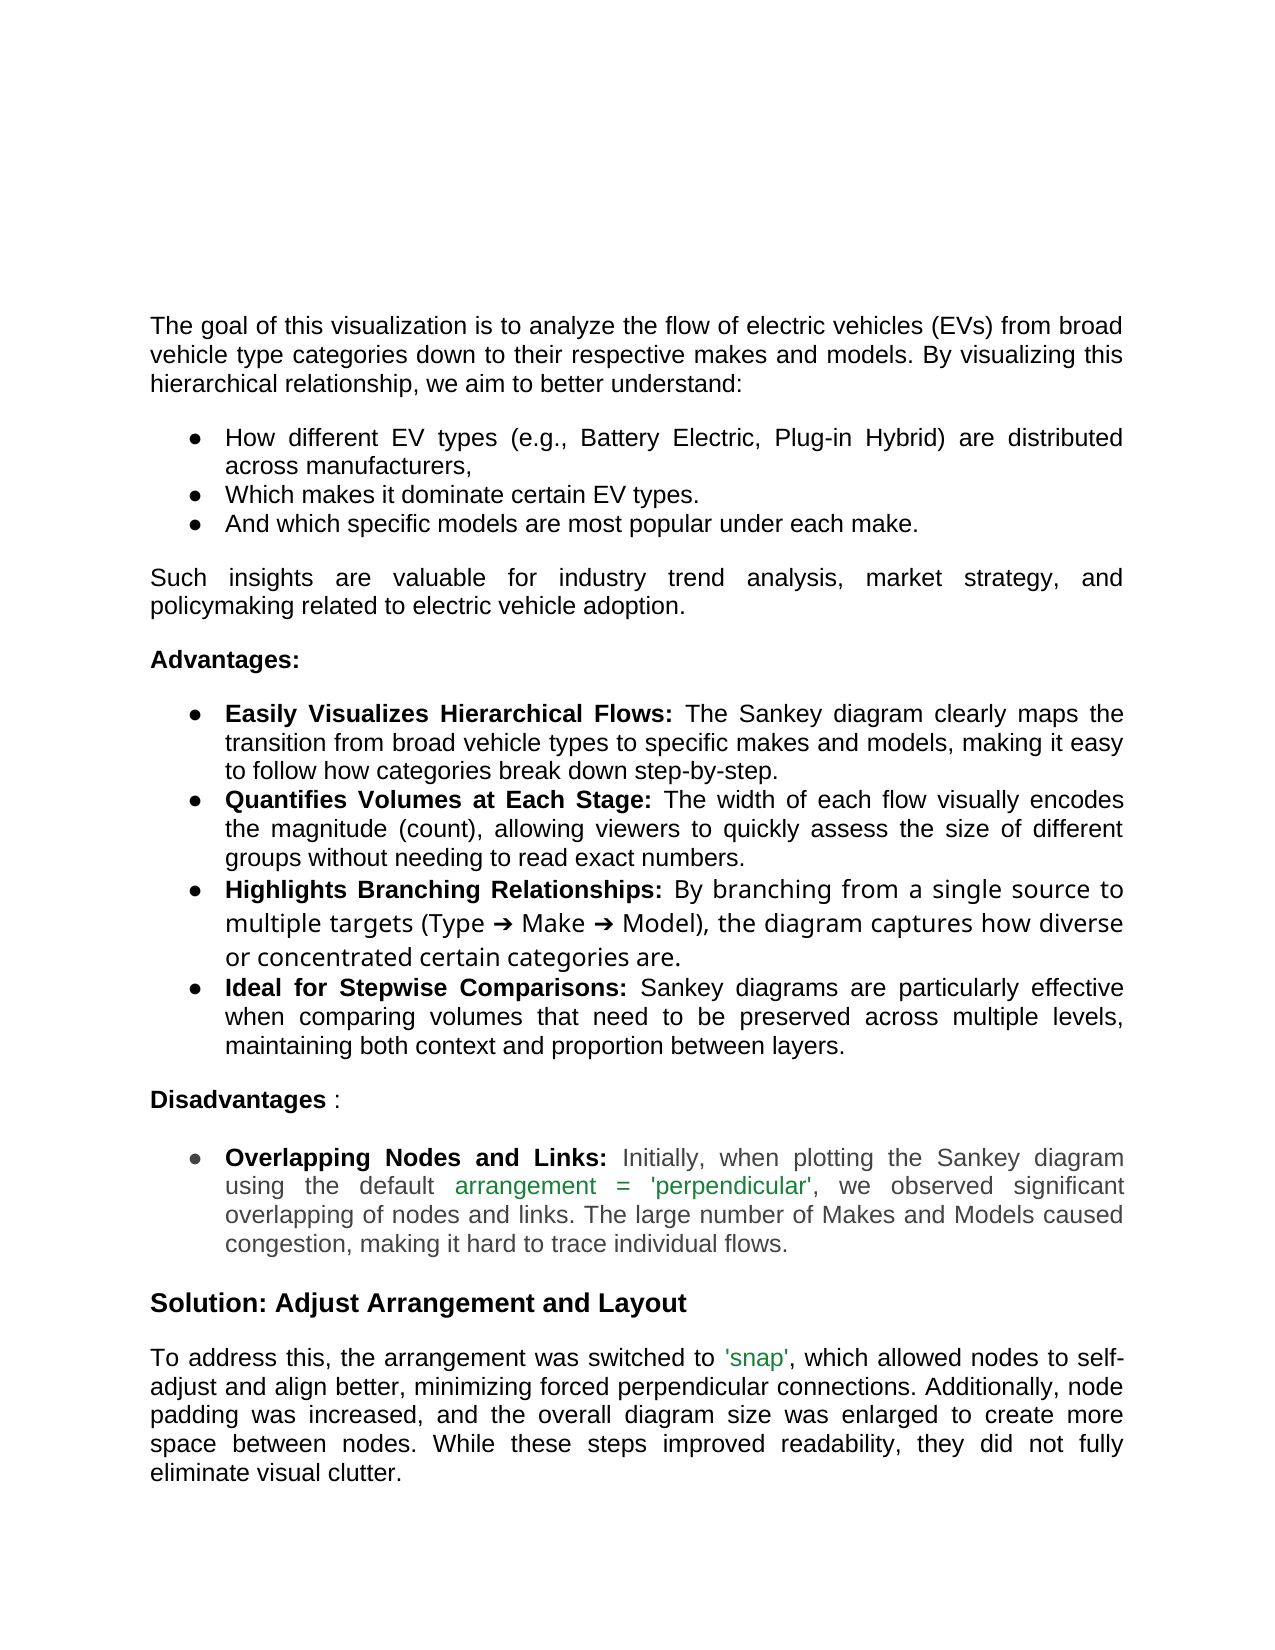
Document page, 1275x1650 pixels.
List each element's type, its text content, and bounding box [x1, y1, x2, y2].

list Highlights Branching Relationships: By branching from a single source to multiple targets (Type ➔ Make ➔ Model), the diagram captures how diverse or concentrated certain categories are. [187, 871, 1125, 973]
text The goal of this visualization is to analyze the flow of electric vehicles (EVs) from broad vehicle type categories down to their respective makes and models. By visualizing this hierarchical relationship, we aim to better understand: [150, 311, 1125, 397]
text Such insights are valuable for industry trend analysis, market strategy, and policymaking related to electric vehicle adoption. [150, 562, 1125, 620]
text Disadvantages : [150, 1085, 1125, 1113]
subtitle Solution: Adjust Arrangement and Layout [150, 1287, 1125, 1318]
list How different EV types (e.g., Battery Electric, Plug-in Hybrid) are distributed across manufacturers, [187, 422, 1125, 480]
text To address this, the arrangement was switched to 'snap', which allowed nodes to self-adjust and align better, minimizing forced perpendicular connections. Additionally, node padding was increased, and the overall diagram size was enlarged to create more space between nodes. While these steps improved readability, they did not fully eliminate visual clutter. [150, 1343, 1125, 1487]
subtitle Overlapping Nodes and Links: Initially, when plotting the Sankey diagram using the default arrangement = 'perpendicular', we observed significant overlapping of nodes and links. The large number of Makes and Models caused congestion, making it hard to trace individual flows. [187, 1143, 1125, 1258]
list Easily Visualizes Hierarchical Flows: The Sankey diagram clearly maps the transition from broad vehicle types to specific makes and models, making it easy to follow how categories break down step-by-step. [187, 699, 1125, 785]
list Which makes it dominate certain EV types. [187, 480, 1125, 509]
text Advantages: [150, 645, 1125, 674]
list And which specific models are most popular under each make. [187, 509, 1125, 537]
list Quantifies Volumes at Each Stage: The width of each flow visually encodes the magnitude (count), allowing viewers to quickly assess the size of different groups without needing to read exact numbers. [187, 785, 1125, 871]
list Ideal for Stepwise Comparisons: Sankey diagrams are particularly effective when comparing volumes that need to be preserved across multiple levels, maintaining both context and proportion between layers. [187, 973, 1125, 1060]
